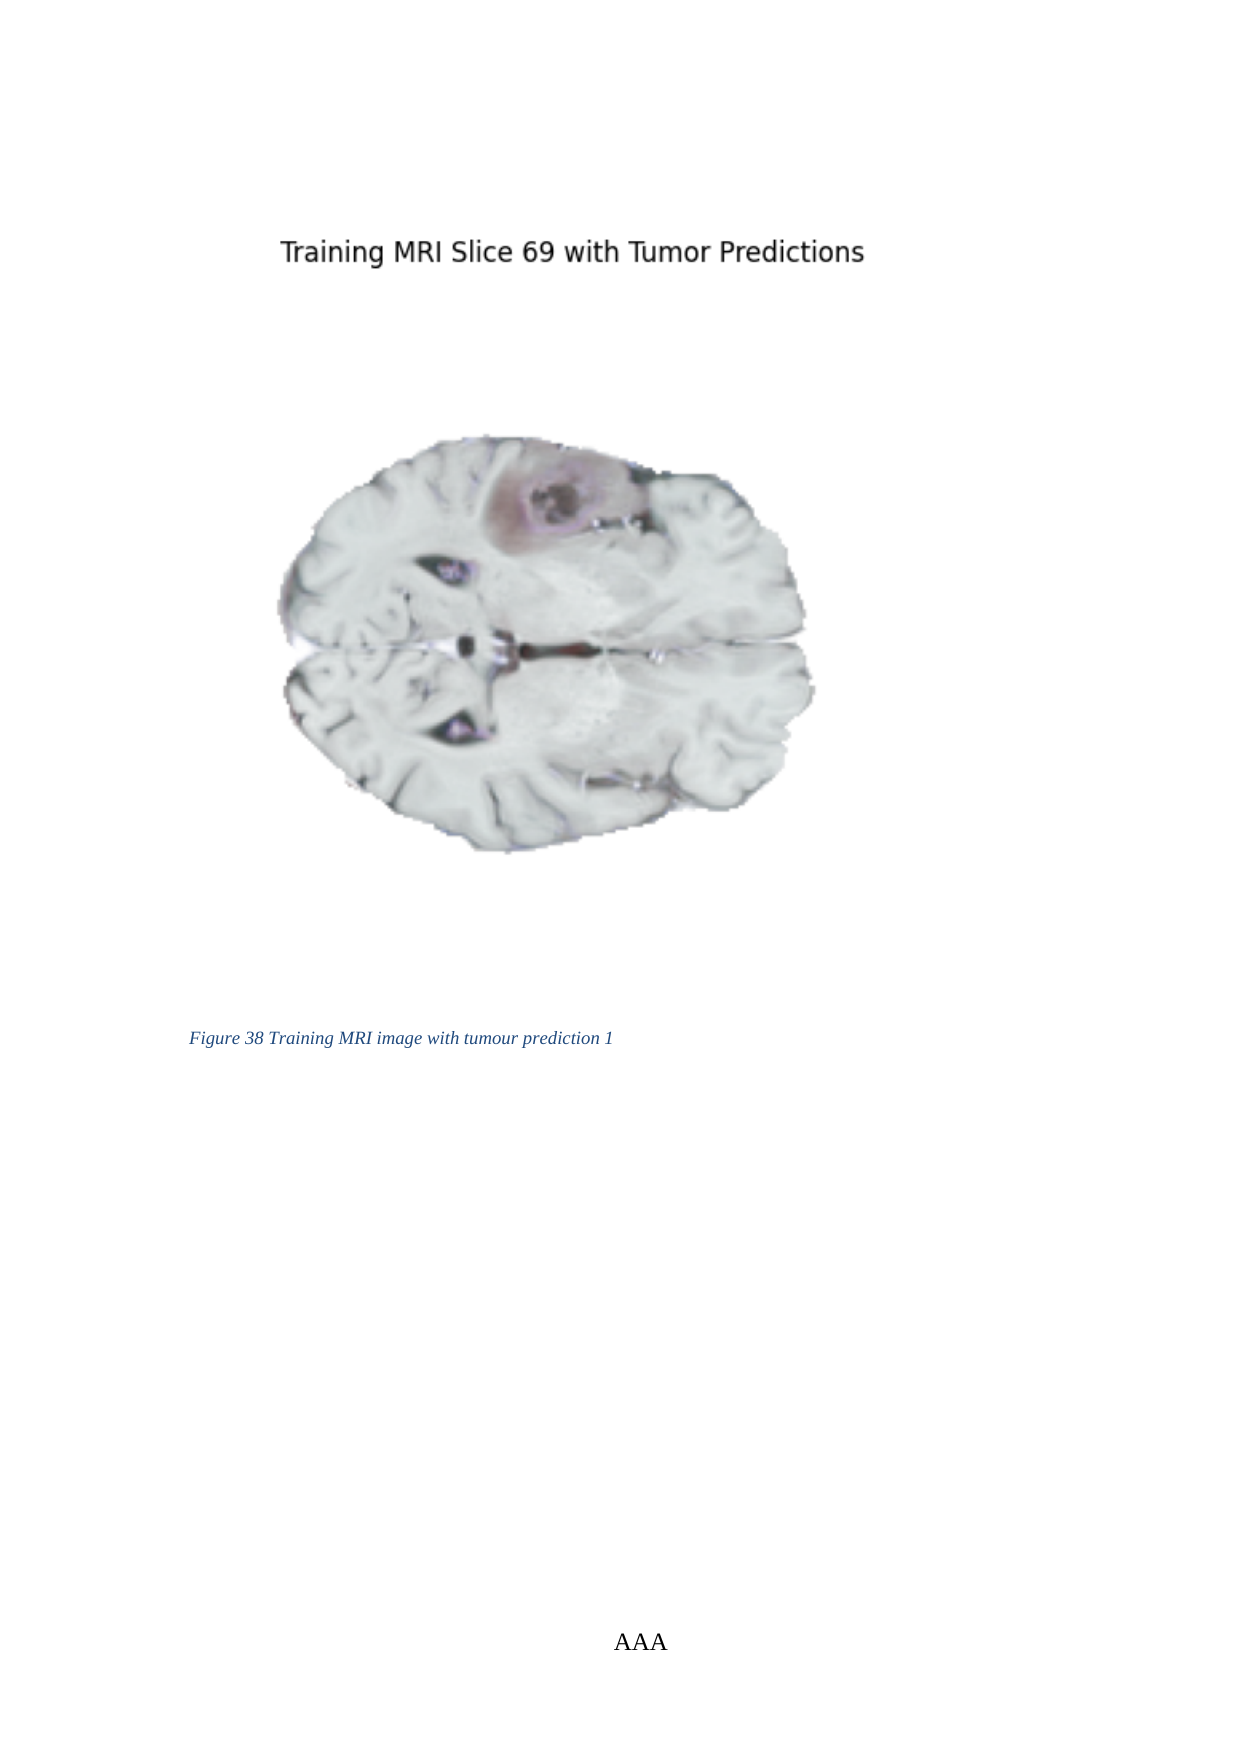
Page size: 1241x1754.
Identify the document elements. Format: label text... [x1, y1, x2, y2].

picture [188, 224, 956, 1027]
text Figure 38 Training MRI image with tumour prediction 1 [189, 1027, 1092, 1048]
